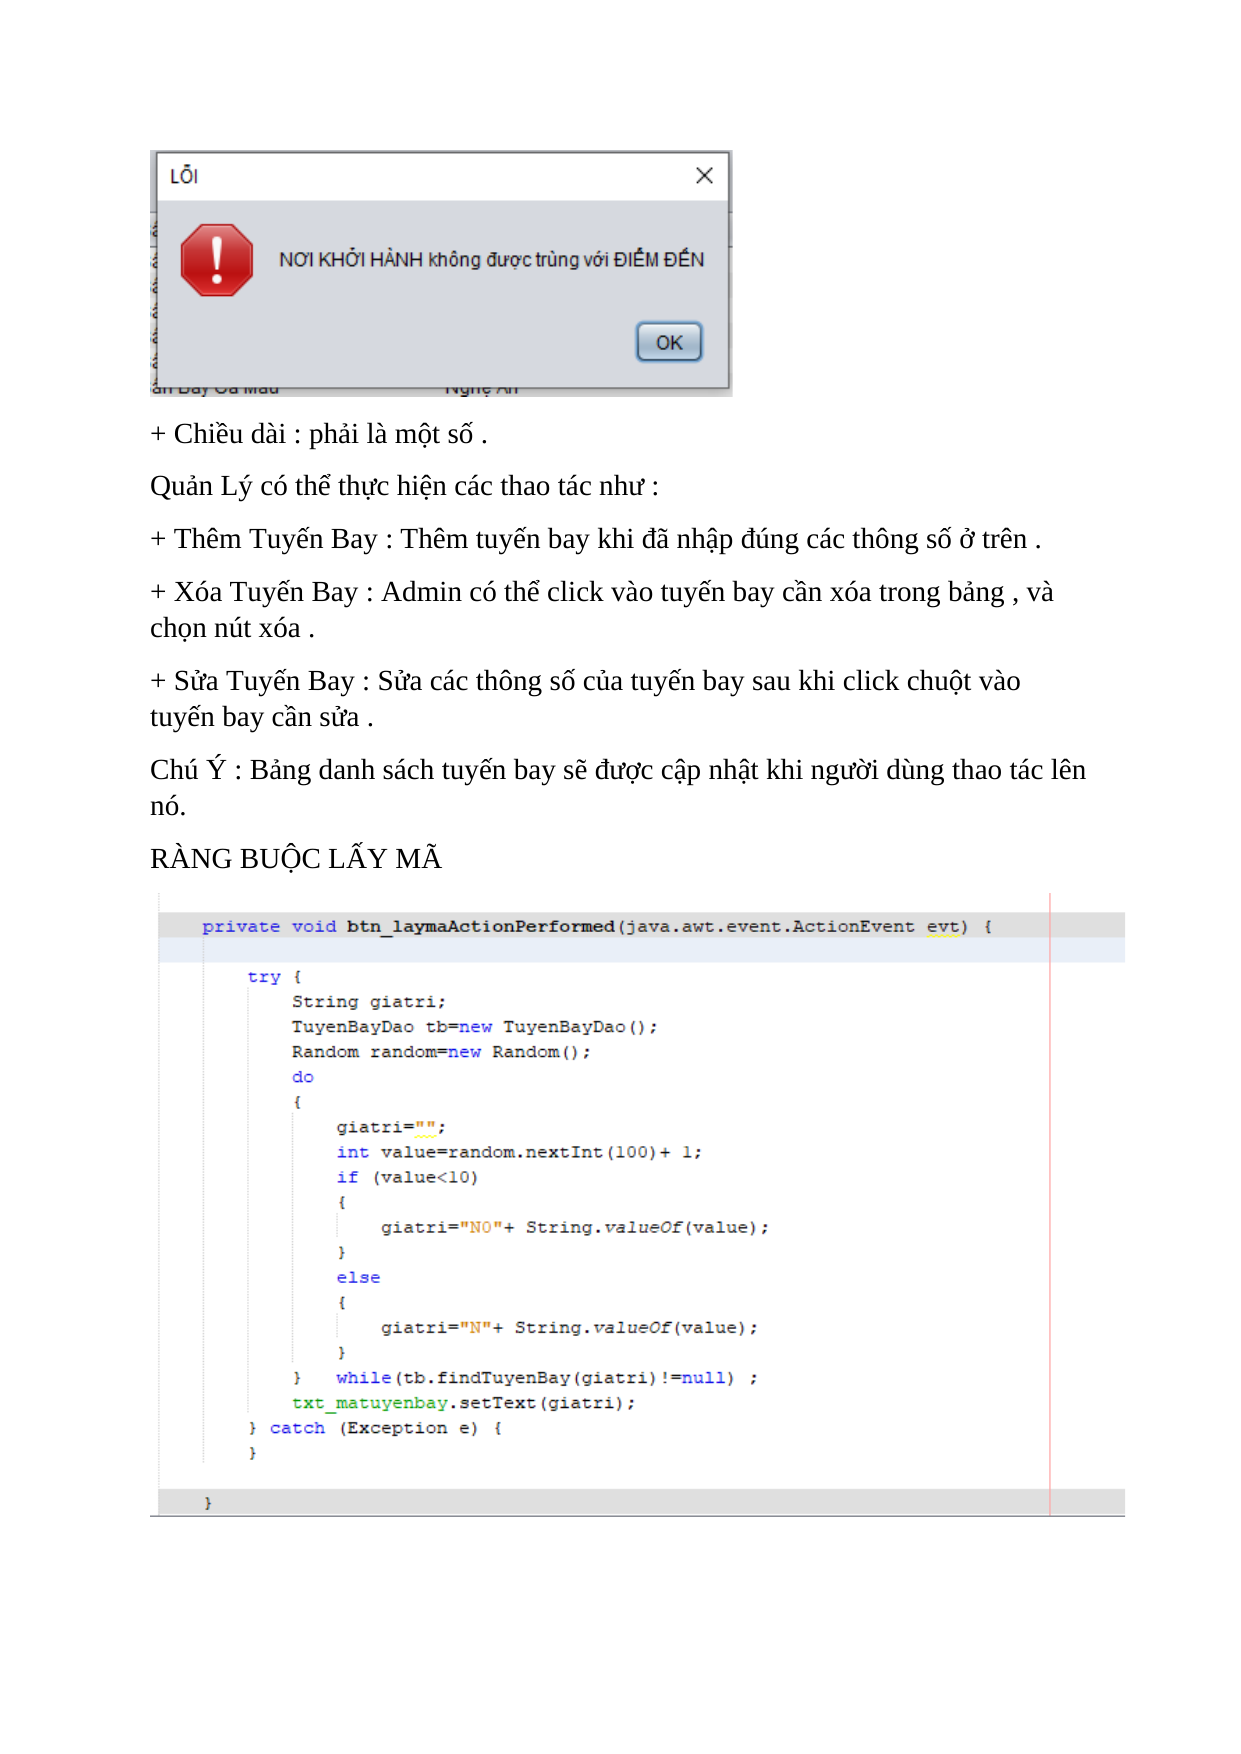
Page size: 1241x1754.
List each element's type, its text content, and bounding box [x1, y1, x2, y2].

text + Sửa Tuyến Bay : Sửa các thông số của tuyến bay sau khi click chuột vào tuyến bay cần sửa . [150, 663, 1090, 733]
text + Xóa Tuyến Bay : Admin có thể click vào tuyến bay cần xóa trong bảng , và chọn nút xóa . [150, 574, 1090, 644]
text + Thêm Tuyến Bay : Thêm tuyến bay khi đã nhập đúng các thông số ở trên . [150, 521, 1090, 555]
text RÀNG BUỘC LẤY MÃ [150, 841, 1090, 874]
text Quản Lý có thể thực hiện các thao tác như : [150, 468, 1090, 502]
text Chú Ý : Bảng danh sách tuyến bay sẽ được cập nhật khi người dùng thao tác lên nó. [150, 752, 1090, 822]
text + Chiều dài : phải là một số . [150, 416, 1090, 449]
picture [150, 150, 733, 397]
picture [150, 893, 1125, 1517]
